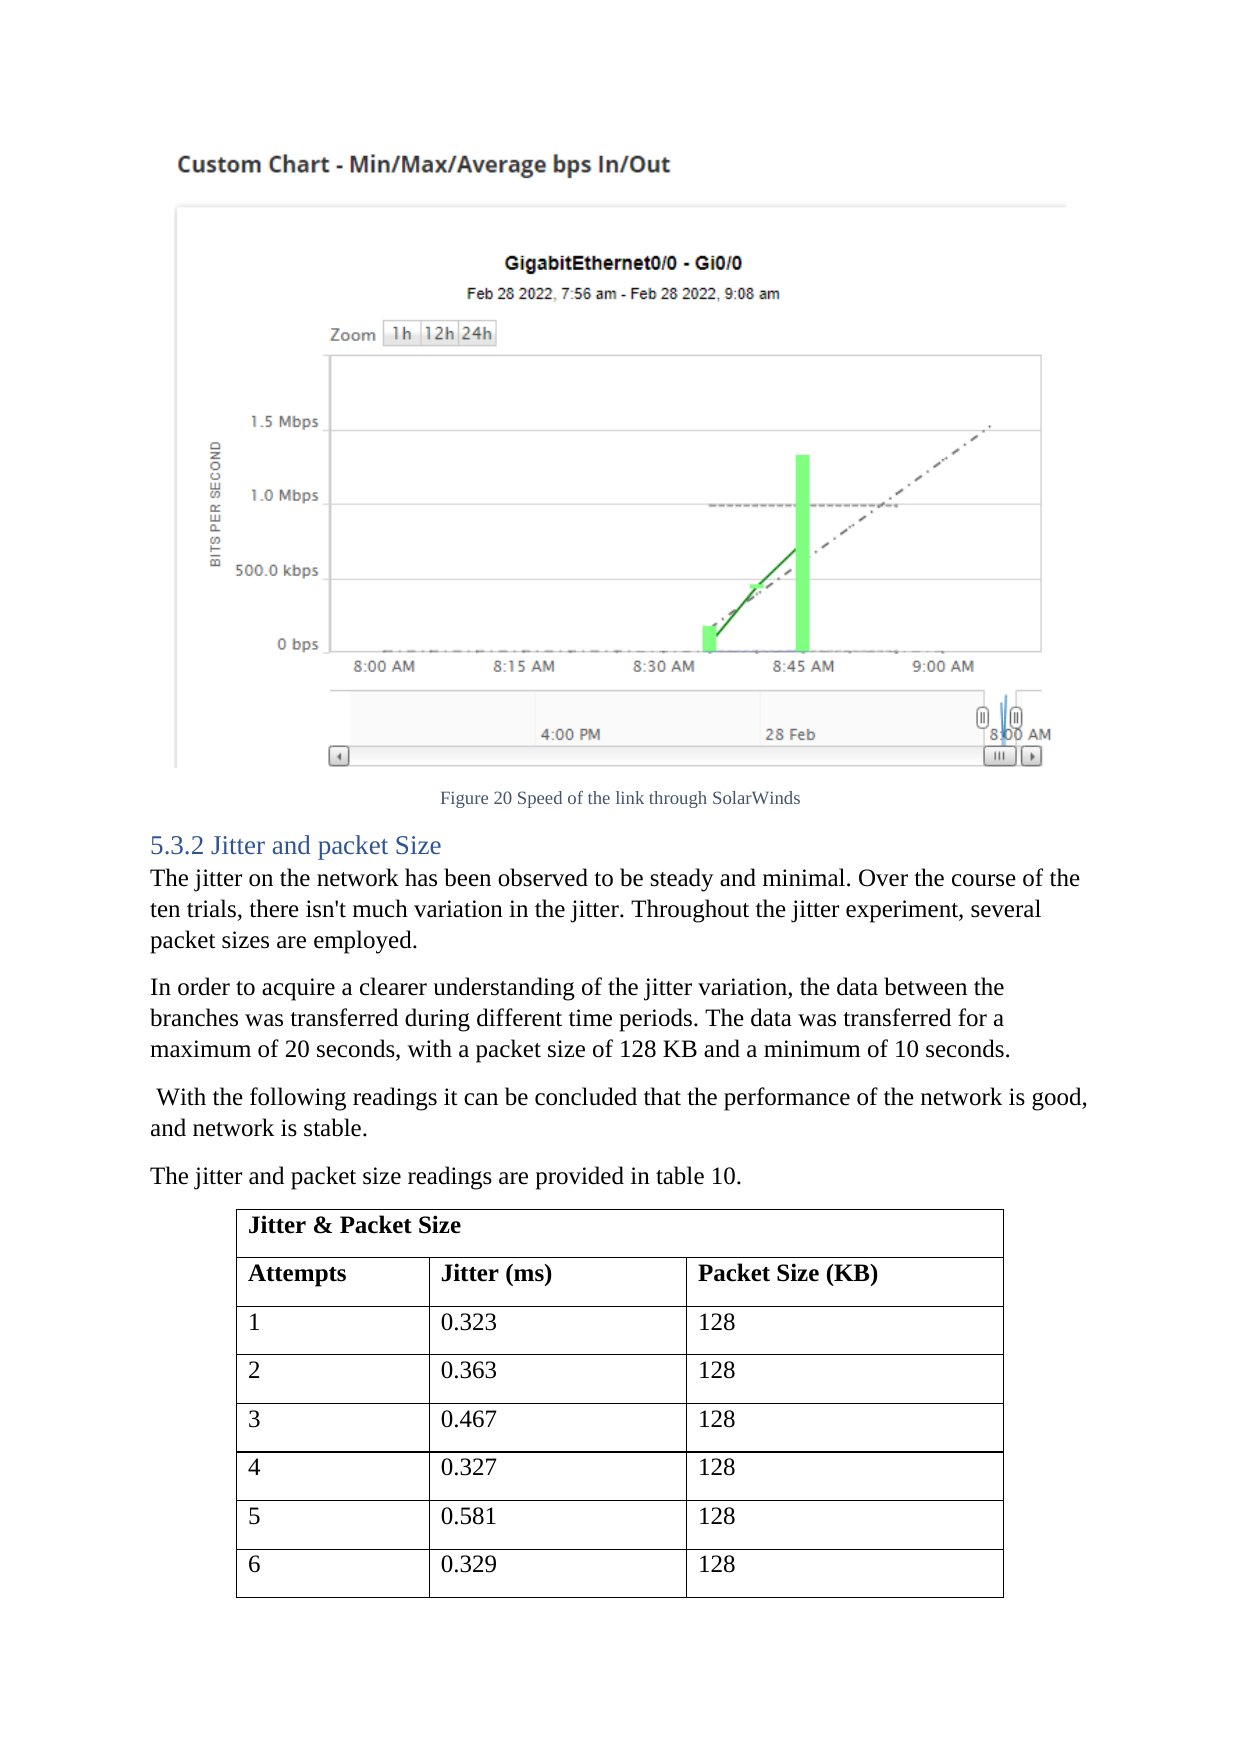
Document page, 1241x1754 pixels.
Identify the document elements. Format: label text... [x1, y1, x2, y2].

table_cell 3 [237, 1404, 429, 1451]
table_cell 0.467 [430, 1404, 686, 1451]
table_cell 0.363 [430, 1355, 686, 1403]
table_cell 128 [687, 1453, 1003, 1500]
table_cell 1 [237, 1307, 429, 1354]
table_cell 128 [687, 1355, 1003, 1403]
table_cell 128 [687, 1550, 1003, 1597]
table_cell 0.329 [430, 1550, 686, 1597]
picture [173, 150, 1067, 768]
table_cell Jitter (ms) [430, 1258, 686, 1306]
text Figure 20 Speed of the link through SolarWinds [150, 787, 1090, 808]
table_cell 128 [687, 1501, 1003, 1548]
table_cell 0.323 [430, 1307, 686, 1354]
table_cell 128 [687, 1404, 1003, 1451]
text The jitter and packet size readings are provided in table 10. [150, 1161, 1090, 1190]
subtitle 5.3.2 Jitter and packet Size [150, 829, 1090, 860]
table_cell Packet Size (KB) [687, 1258, 1003, 1306]
text With the following readings it can be concluded that the performance of the network is good, and network is stable. [150, 1082, 1090, 1142]
table_cell 6 [237, 1550, 429, 1597]
table_cell Attempts [237, 1258, 429, 1306]
text The jitter on the network has been observed to be steady and minimal. Over the course of the ten trials, there isn't much variation in the jitter. Throughout the jitter experiment, several packet sizes are employed. [150, 863, 1090, 953]
table_cell 5 [237, 1501, 429, 1548]
table_cell 2 [237, 1355, 429, 1403]
table_header Jitter & Packet Size [237, 1210, 1003, 1257]
table_cell 0.327 [430, 1453, 686, 1500]
table_cell 0.581 [430, 1501, 686, 1548]
text In order to acquire a clearer understanding of the jitter variation, the data between the branches was transferred during different time periods. The data was transferred for a maximum of 20 seconds, with a packet size of 128 KB and a minimum of 10 seconds. [150, 972, 1090, 1063]
table_cell 4 [237, 1453, 429, 1500]
table_cell 128 [687, 1307, 1003, 1354]
